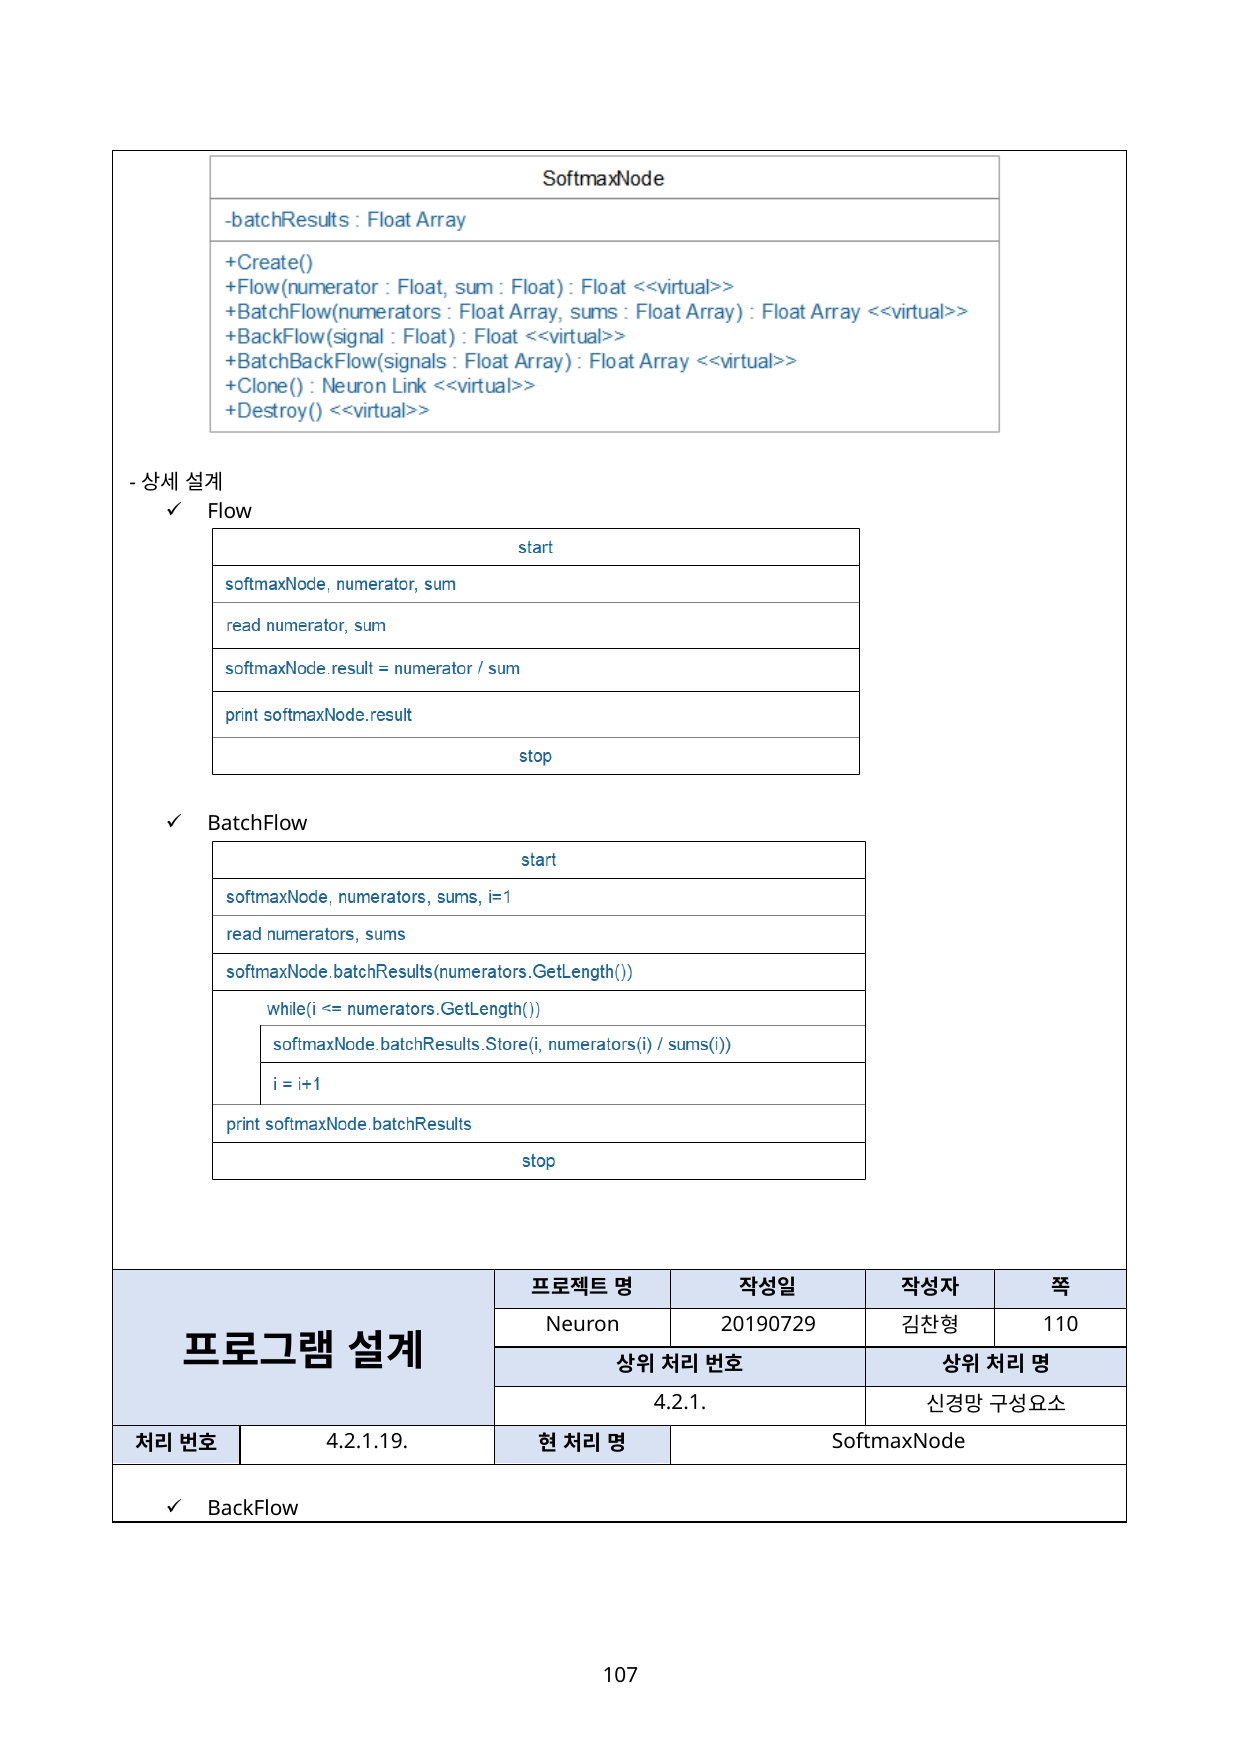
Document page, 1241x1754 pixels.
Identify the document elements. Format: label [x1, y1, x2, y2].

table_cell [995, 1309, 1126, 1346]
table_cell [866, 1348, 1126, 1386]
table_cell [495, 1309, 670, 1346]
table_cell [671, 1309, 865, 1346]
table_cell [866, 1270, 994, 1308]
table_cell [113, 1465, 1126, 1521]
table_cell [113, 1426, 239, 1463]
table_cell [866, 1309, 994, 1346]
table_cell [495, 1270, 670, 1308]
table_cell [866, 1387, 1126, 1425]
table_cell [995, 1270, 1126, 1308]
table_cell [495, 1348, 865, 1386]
picture [207, 524, 864, 780]
picture [207, 836, 871, 1184]
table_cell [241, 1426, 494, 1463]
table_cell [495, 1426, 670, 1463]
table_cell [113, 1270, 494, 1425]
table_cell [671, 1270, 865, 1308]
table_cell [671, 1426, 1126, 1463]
picture [207, 151, 1007, 437]
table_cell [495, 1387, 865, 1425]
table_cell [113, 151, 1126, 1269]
